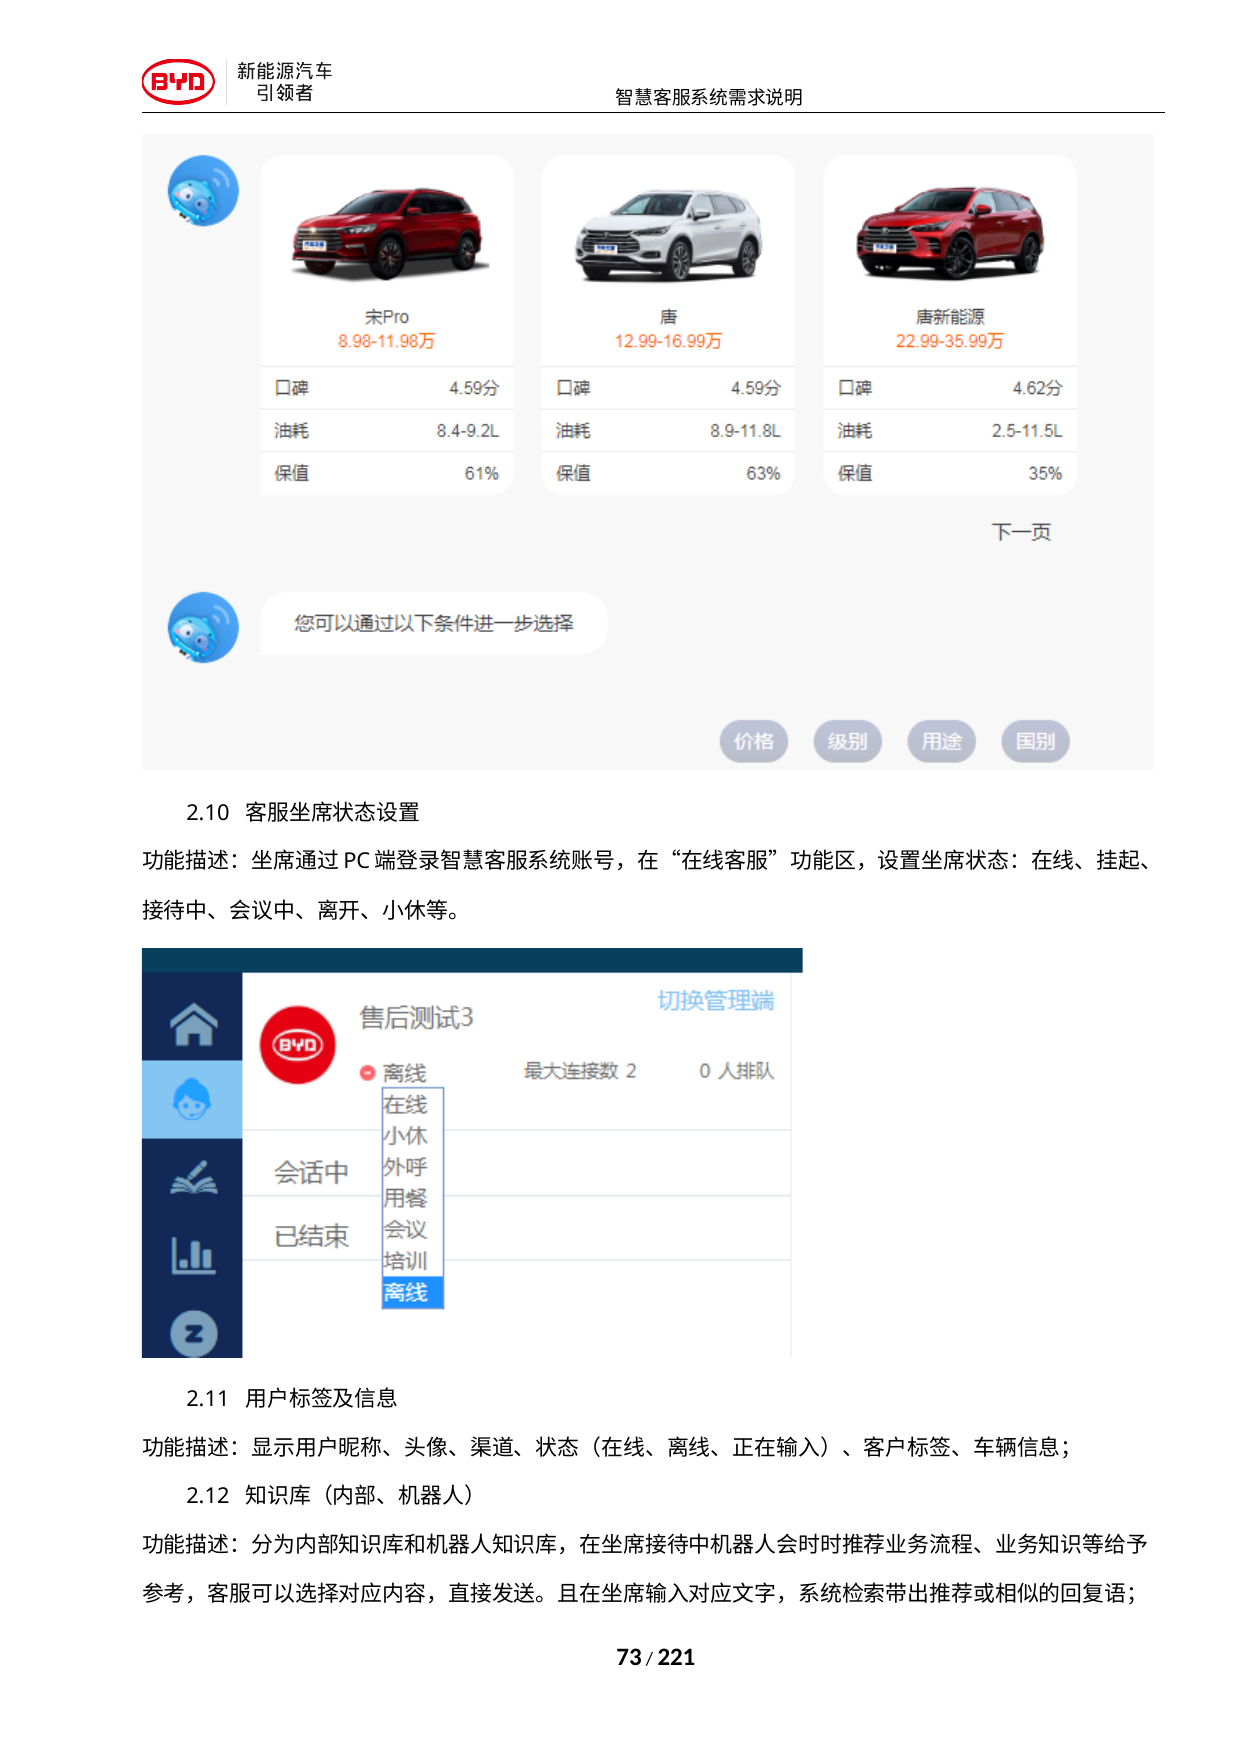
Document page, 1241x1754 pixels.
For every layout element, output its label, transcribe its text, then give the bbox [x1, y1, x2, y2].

picture [141, 948, 803, 1358]
list 客服坐席状态设置 [186, 794, 1165, 827]
list 知识库（内部、机器人） [186, 1478, 1165, 1511]
picture [141, 134, 1154, 770]
list 功能描述：显示用户昵称、头像、渠道、状态（在线、离线、正在输入）、客户标签、车辆信息； [142, 1429, 1165, 1462]
list 用户标签及信息 [186, 1381, 1165, 1414]
list 功能描述：坐席通过PC端登录智慧客服系统账号，在“在线客服”功能区，设置坐席状态：在线、挂起、接待中、会议中、离开、小休等。 [142, 843, 1165, 925]
picture [141, 59, 332, 105]
list 功能描述：分为内部知识库和机器人知识库，在坐席接待中机器人会时时推荐业务流程、业务知识等给予参考，客服可以选择对应内容，直接发送。且在坐席输入对应文字，系统检索带出推荐或相似的回复语； [142, 1527, 1165, 1608]
